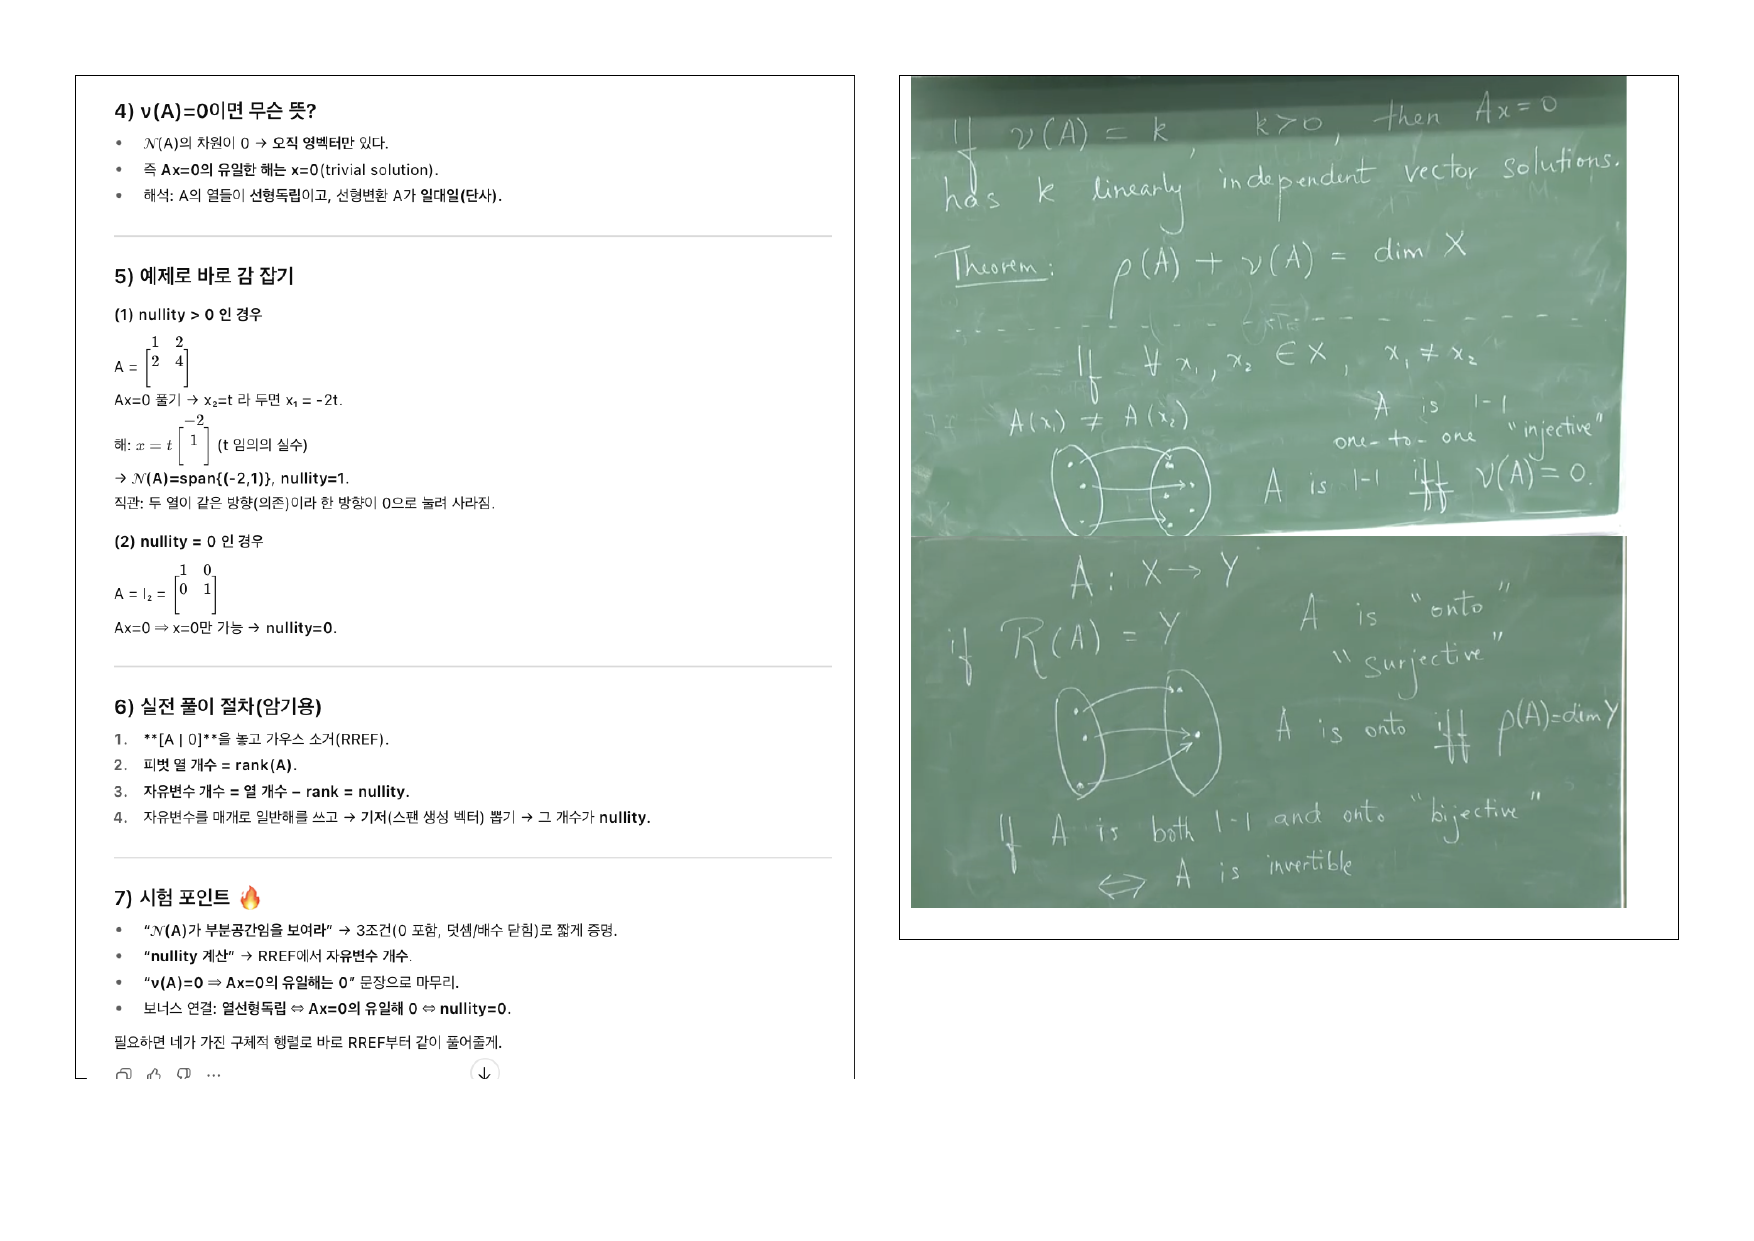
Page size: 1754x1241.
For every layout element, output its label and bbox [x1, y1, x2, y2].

picture [86, 76, 855, 1079]
table_cell [900, 76, 1678, 938]
table_header [76, 76, 86, 1078]
picture [911, 76, 1627, 908]
